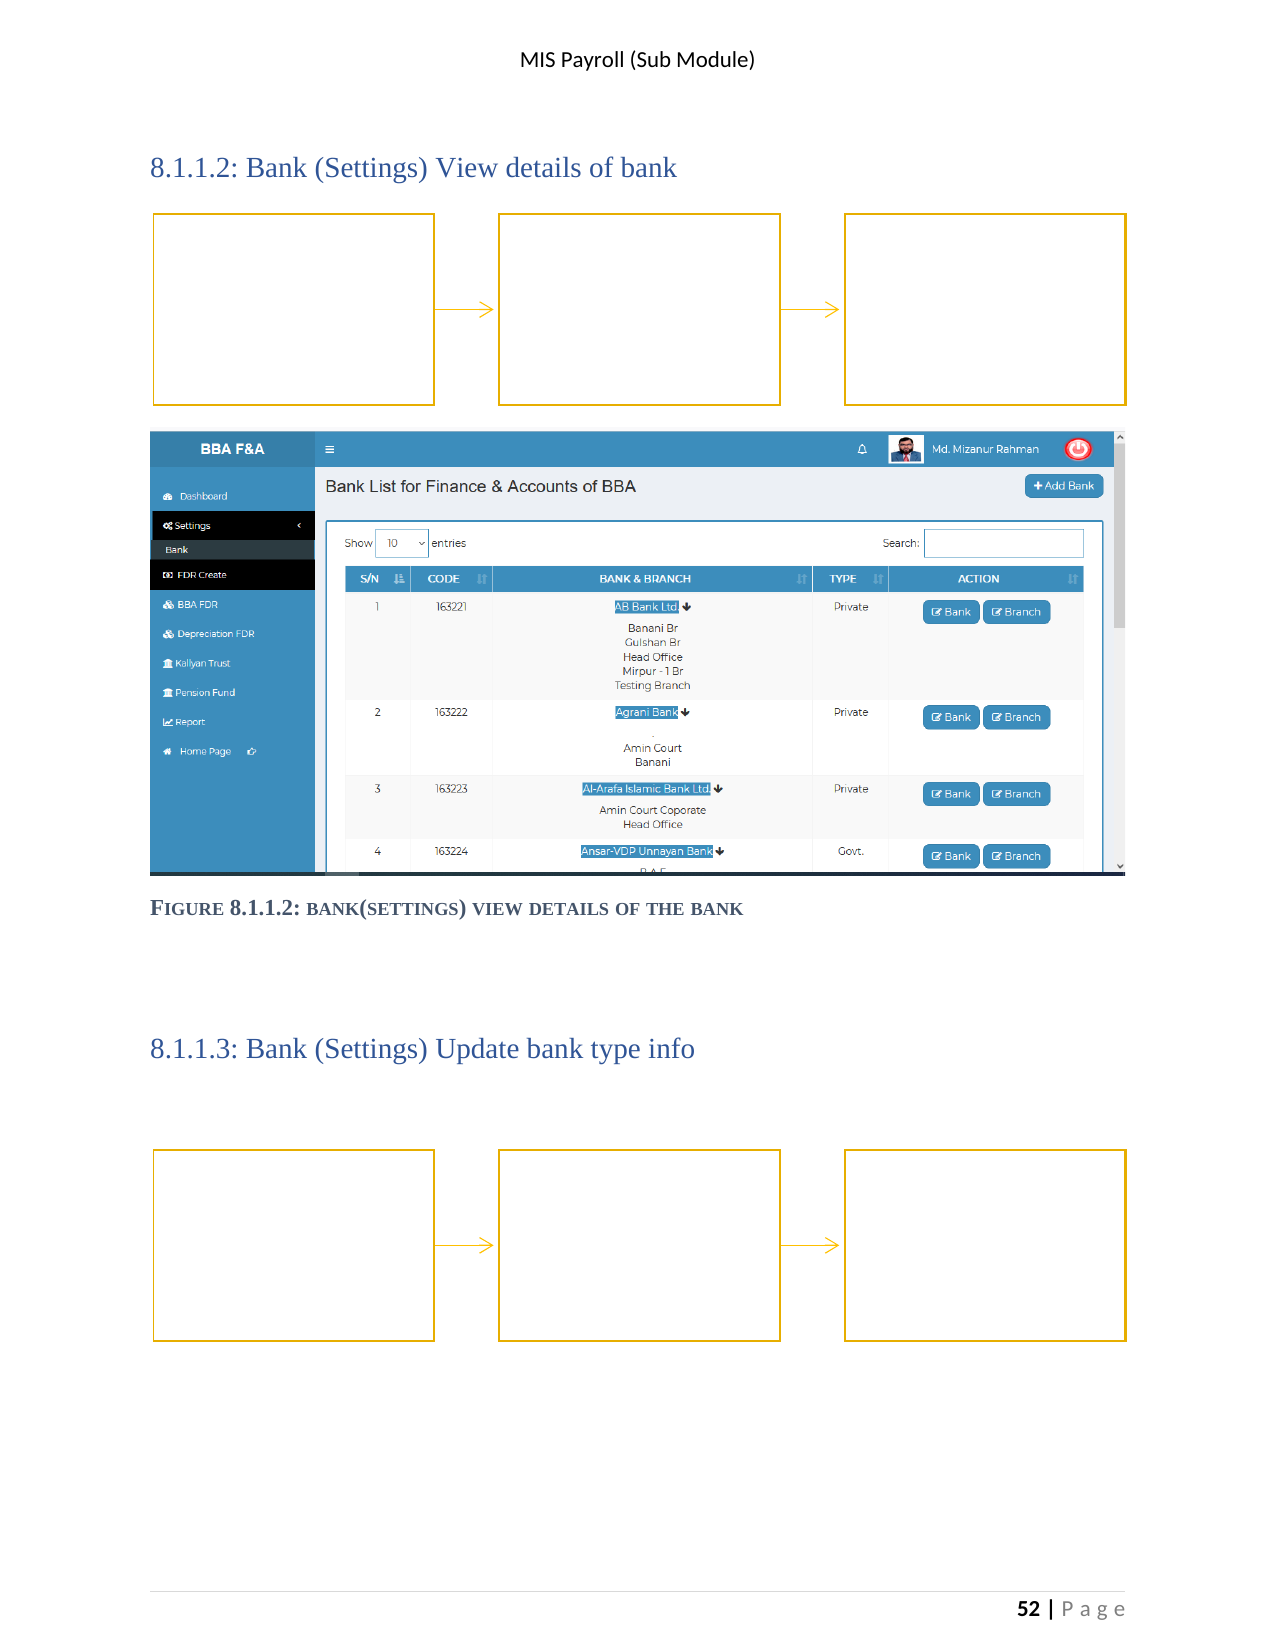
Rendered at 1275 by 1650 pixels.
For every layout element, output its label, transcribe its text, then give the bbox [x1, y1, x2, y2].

subtitle 8.1.1.3: Bank (Settings) Update bank type info [150, 1031, 1125, 1064]
text Figure 8.1.1.2: bank(settings) view details of the bank [150, 894, 1125, 920]
subtitle 8.1.1.2: Bank (Settings) View details of bank [150, 150, 1125, 183]
picture [150, 427, 1125, 876]
